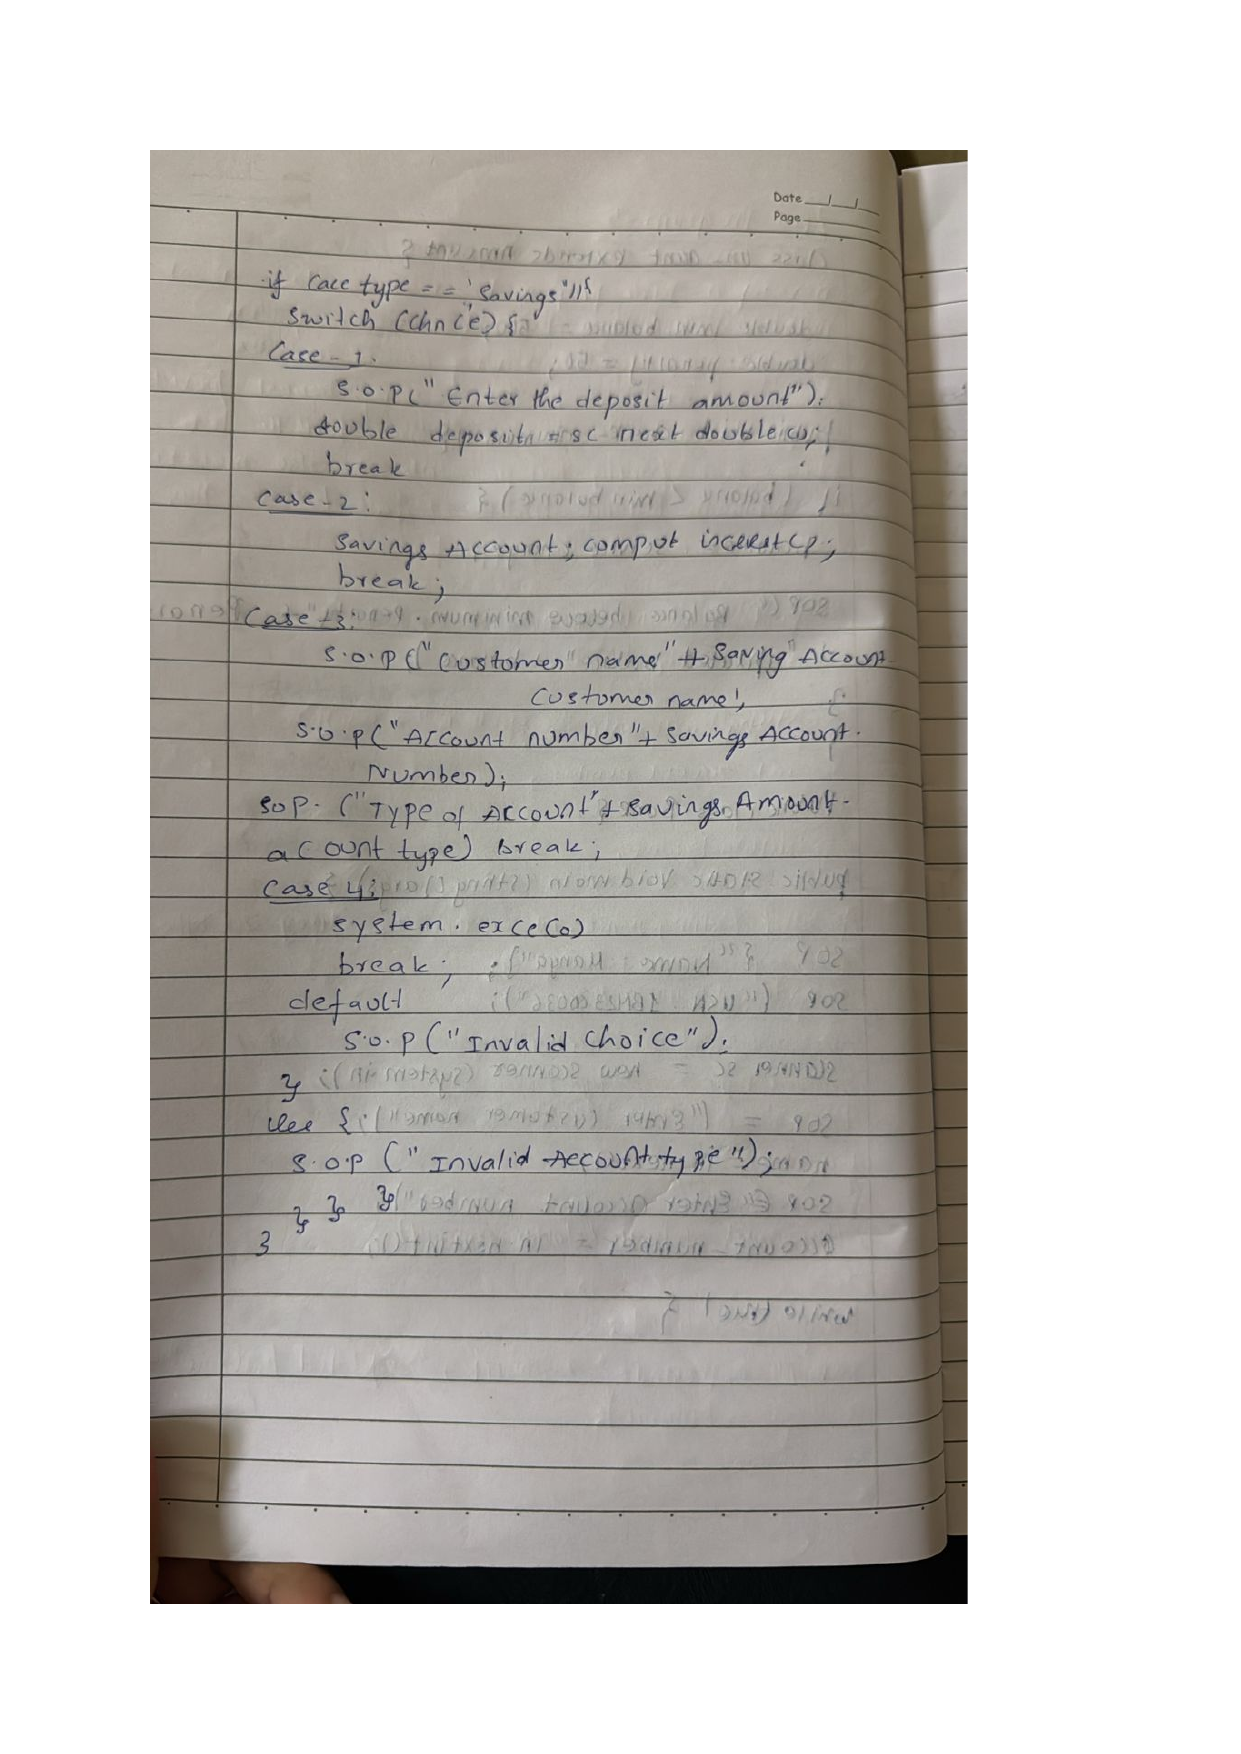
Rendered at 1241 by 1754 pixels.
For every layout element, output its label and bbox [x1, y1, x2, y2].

picture [150, 150, 968, 1604]
